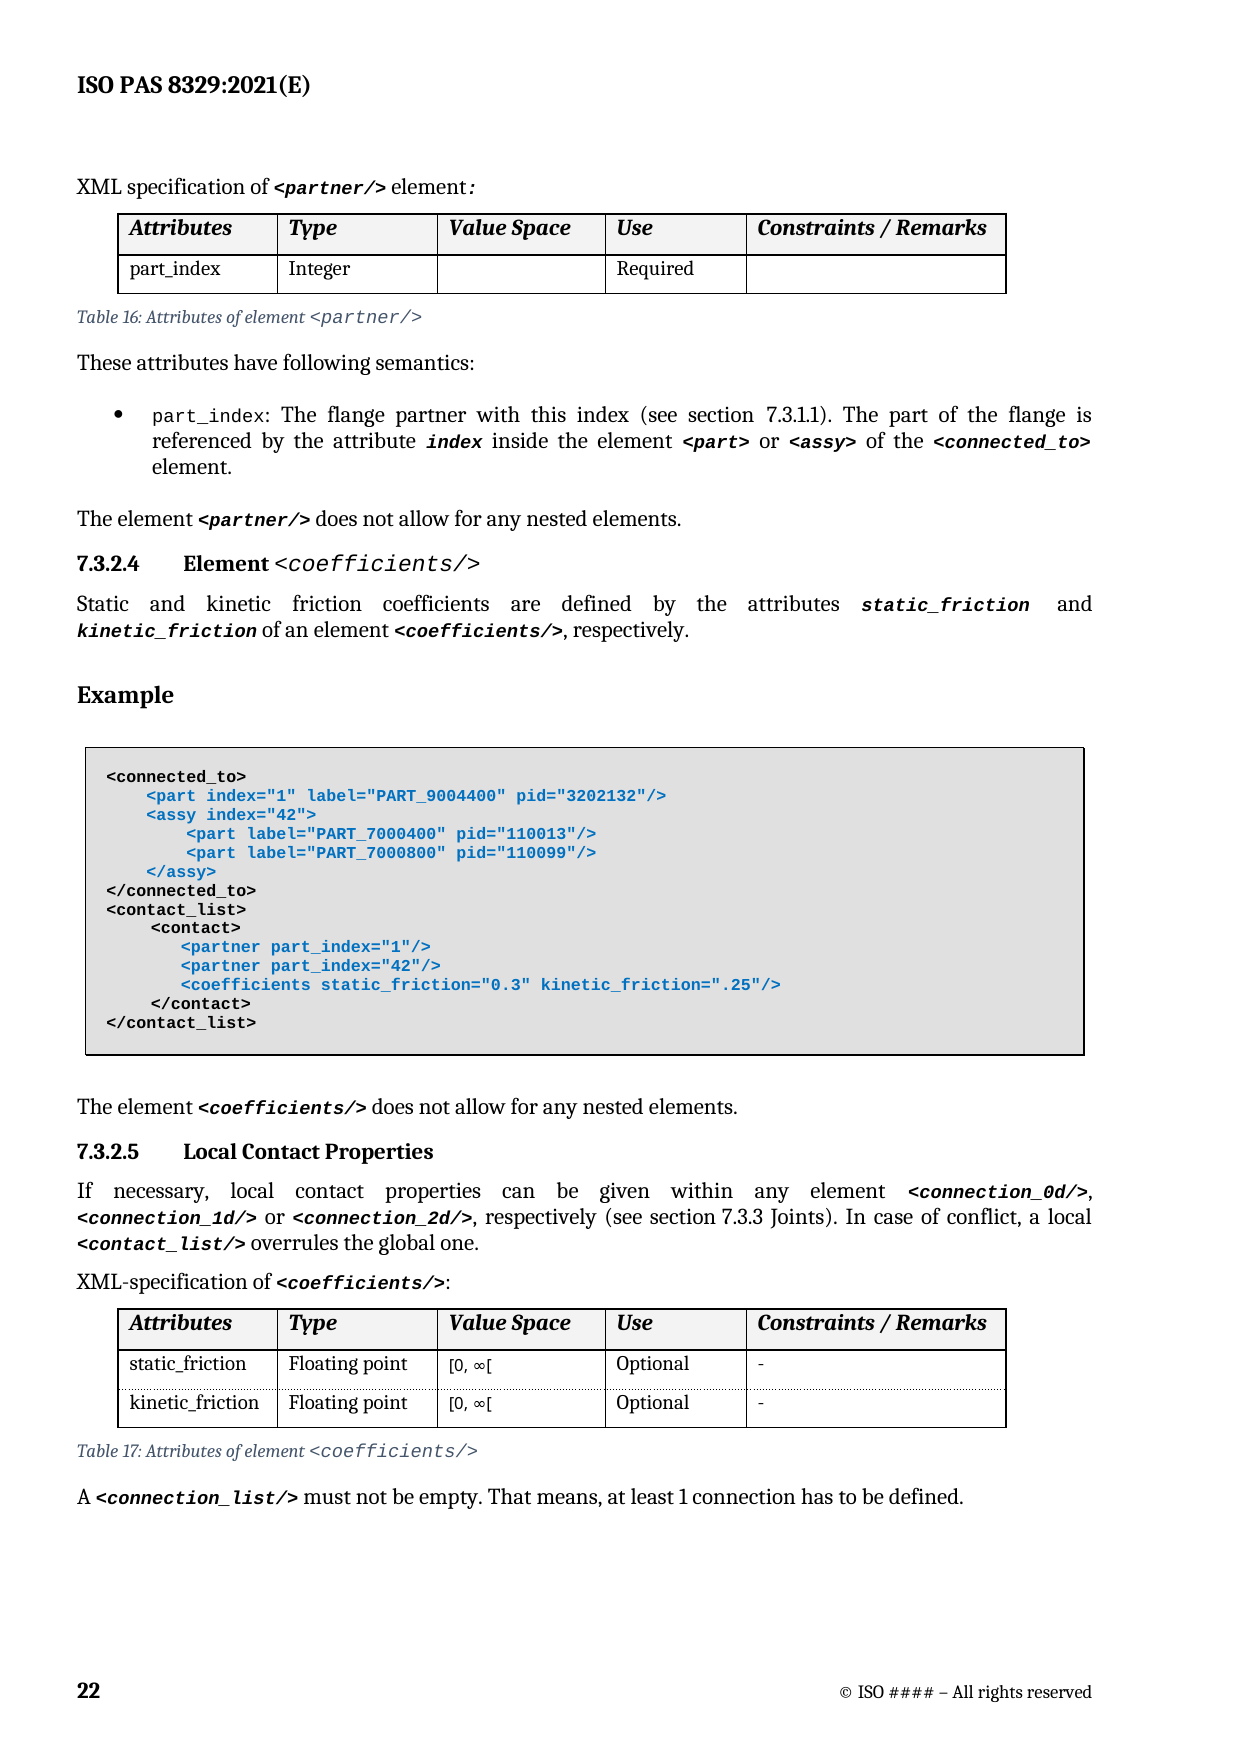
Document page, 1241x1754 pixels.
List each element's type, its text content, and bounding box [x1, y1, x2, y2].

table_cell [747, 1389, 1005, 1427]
text Table 17: Attributes of element <coefficients/> [77, 1441, 1092, 1463]
text <contact_list> [86, 898, 1083, 917]
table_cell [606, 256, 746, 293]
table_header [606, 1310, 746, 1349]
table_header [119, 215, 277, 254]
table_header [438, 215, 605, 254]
text <part label="PART_7000400" pid="110013"/> [86, 822, 1083, 841]
subtitle Element <coefficients/> [77, 551, 1092, 578]
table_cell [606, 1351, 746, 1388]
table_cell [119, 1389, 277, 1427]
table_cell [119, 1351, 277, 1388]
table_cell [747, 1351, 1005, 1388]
text A <connection_list/> must not be empty. That means, at least 1 connection has to be defined. [77, 1484, 1092, 1510]
text XML specification of <partner/> element: [77, 174, 1092, 200]
text Static and kinetic friction coefficients are defined by the attributes static_friction and kinetic_friction of an element <coefficients/>, respectively. [77, 591, 1092, 643]
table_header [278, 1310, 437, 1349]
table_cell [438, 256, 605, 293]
text <partner part_index="1"/> [86, 936, 1083, 954]
text </connected_to> [86, 879, 1083, 898]
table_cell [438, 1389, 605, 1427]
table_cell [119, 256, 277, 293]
list part_index: The flange partner with this index (see section 7.3.1.1). The part of the flange is referenced by the attribute index inside the element <part> or <assy> of the <connected_to> element. [114, 401, 1092, 481]
text </contact> [86, 992, 1083, 1011]
text <coefficients static_friction="0.3" kinetic_friction=".25"/> [86, 973, 1083, 992]
text XML-specification of <coefficients/>: [77, 1269, 1092, 1295]
text </contact_list> [86, 1011, 1083, 1030]
text Table 16: Attributes of element <partner/> [77, 307, 1092, 329]
text The element <coefficients/> does not allow for any nested elements. [77, 1093, 1092, 1120]
text If necessary, local contact properties can be given within any element <connection_0d/>, <connection_1d/> or <connection_2d/>, respectively (see section 7.3.3 Joints). In case of conflict, a local <contact_list/> overrules the global one. [77, 1177, 1092, 1257]
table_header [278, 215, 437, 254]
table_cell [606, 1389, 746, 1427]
text <contact> [86, 917, 1083, 936]
text The element <partner/> does not allow for any nested elements. [77, 506, 1092, 532]
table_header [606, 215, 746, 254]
subtitle Local Contact Properties [77, 1139, 1092, 1165]
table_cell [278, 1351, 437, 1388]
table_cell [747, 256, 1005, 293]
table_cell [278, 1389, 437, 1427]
text Example [77, 681, 1092, 709]
text <part index="1" label="PART_9004400" pid="3202132"/> [86, 785, 1083, 804]
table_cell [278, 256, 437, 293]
text These attributes have following semantics: [77, 350, 1092, 376]
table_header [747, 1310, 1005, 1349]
text <partner part_index="42"/> [86, 954, 1083, 973]
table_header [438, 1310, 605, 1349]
text </assy> [86, 860, 1083, 879]
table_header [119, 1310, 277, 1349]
text <part label="PART_7000800" pid="110099"/> [86, 841, 1083, 860]
text <assy index="42"> [86, 804, 1083, 822]
text <connected_to> [86, 766, 1083, 785]
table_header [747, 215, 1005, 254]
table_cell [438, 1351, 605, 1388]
